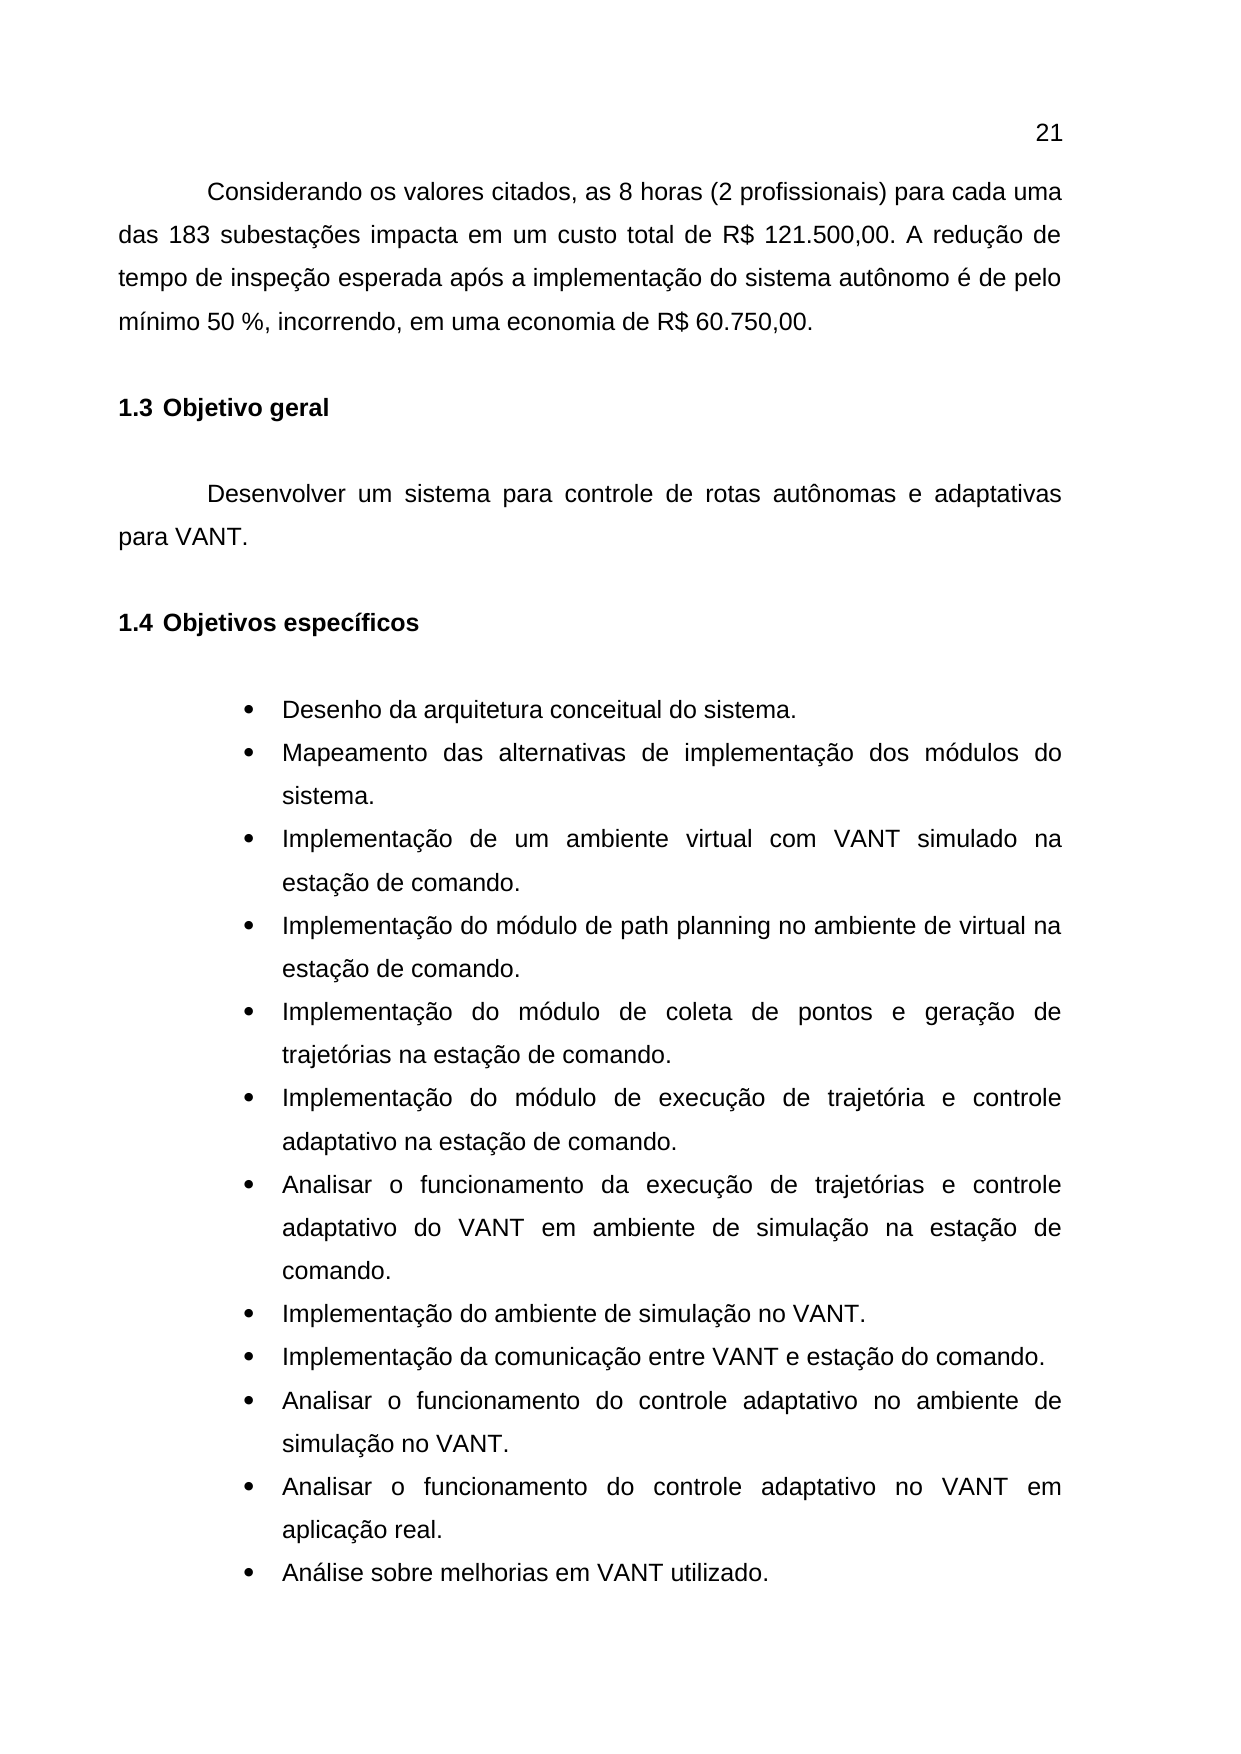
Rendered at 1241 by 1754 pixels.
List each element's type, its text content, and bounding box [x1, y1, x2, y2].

list Desenho da arquitetura conceitual do sistema. [244, 695, 1063, 723]
list Implementação do módulo de coleta de pontos e geração de trajetórias na estação de comando. [244, 997, 1063, 1069]
list Analisar o funcionamento da execução de trajetórias e controle adaptativo do VANT em ambiente de simulação na estação de comando. [244, 1170, 1063, 1285]
list Implementação da comunicação entre VANT e estação do comando. [244, 1342, 1063, 1371]
list Implementação do ambiente de simulação no VANT. [244, 1299, 1063, 1328]
list Análise sobre melhorias em VANT utilizado. [244, 1558, 1063, 1587]
list Implementação do módulo de execução de trajetória e controle adaptativo na estação de comando. [244, 1083, 1063, 1155]
subtitle Objetivos específicos [118, 608, 1063, 637]
list Mapeamento das alternativas de implementação dos módulos do sistema. [244, 738, 1063, 810]
list Analisar o funcionamento do controle adaptativo no VANT em aplicação real. [244, 1472, 1063, 1544]
list Analisar o funcionamento do controle adaptativo no ambiente de simulação no VANT. [244, 1386, 1063, 1458]
subtitle Objetivo geral [118, 393, 1063, 422]
text Considerando os valores citados, as 8 horas (2 profissionais) para cada uma das 183 subestações impacta em um custo total de R$ 121.500,00. A redução de tempo de inspeção esperada após a implementação do sistema autônomo é de pelo mínimo 50 %, incorrendo, em uma economia de R$ 60.750,00. [118, 177, 1063, 335]
text Desenvolver um sistema para controle de rotas autônomas e adaptativas para VANT. [118, 479, 1063, 551]
list Implementação do módulo de path planning no ambiente de virtual na estação de comando. [244, 911, 1063, 983]
list Implementação de um ambiente virtual com VANT simulado na estação de comando. [244, 824, 1063, 896]
